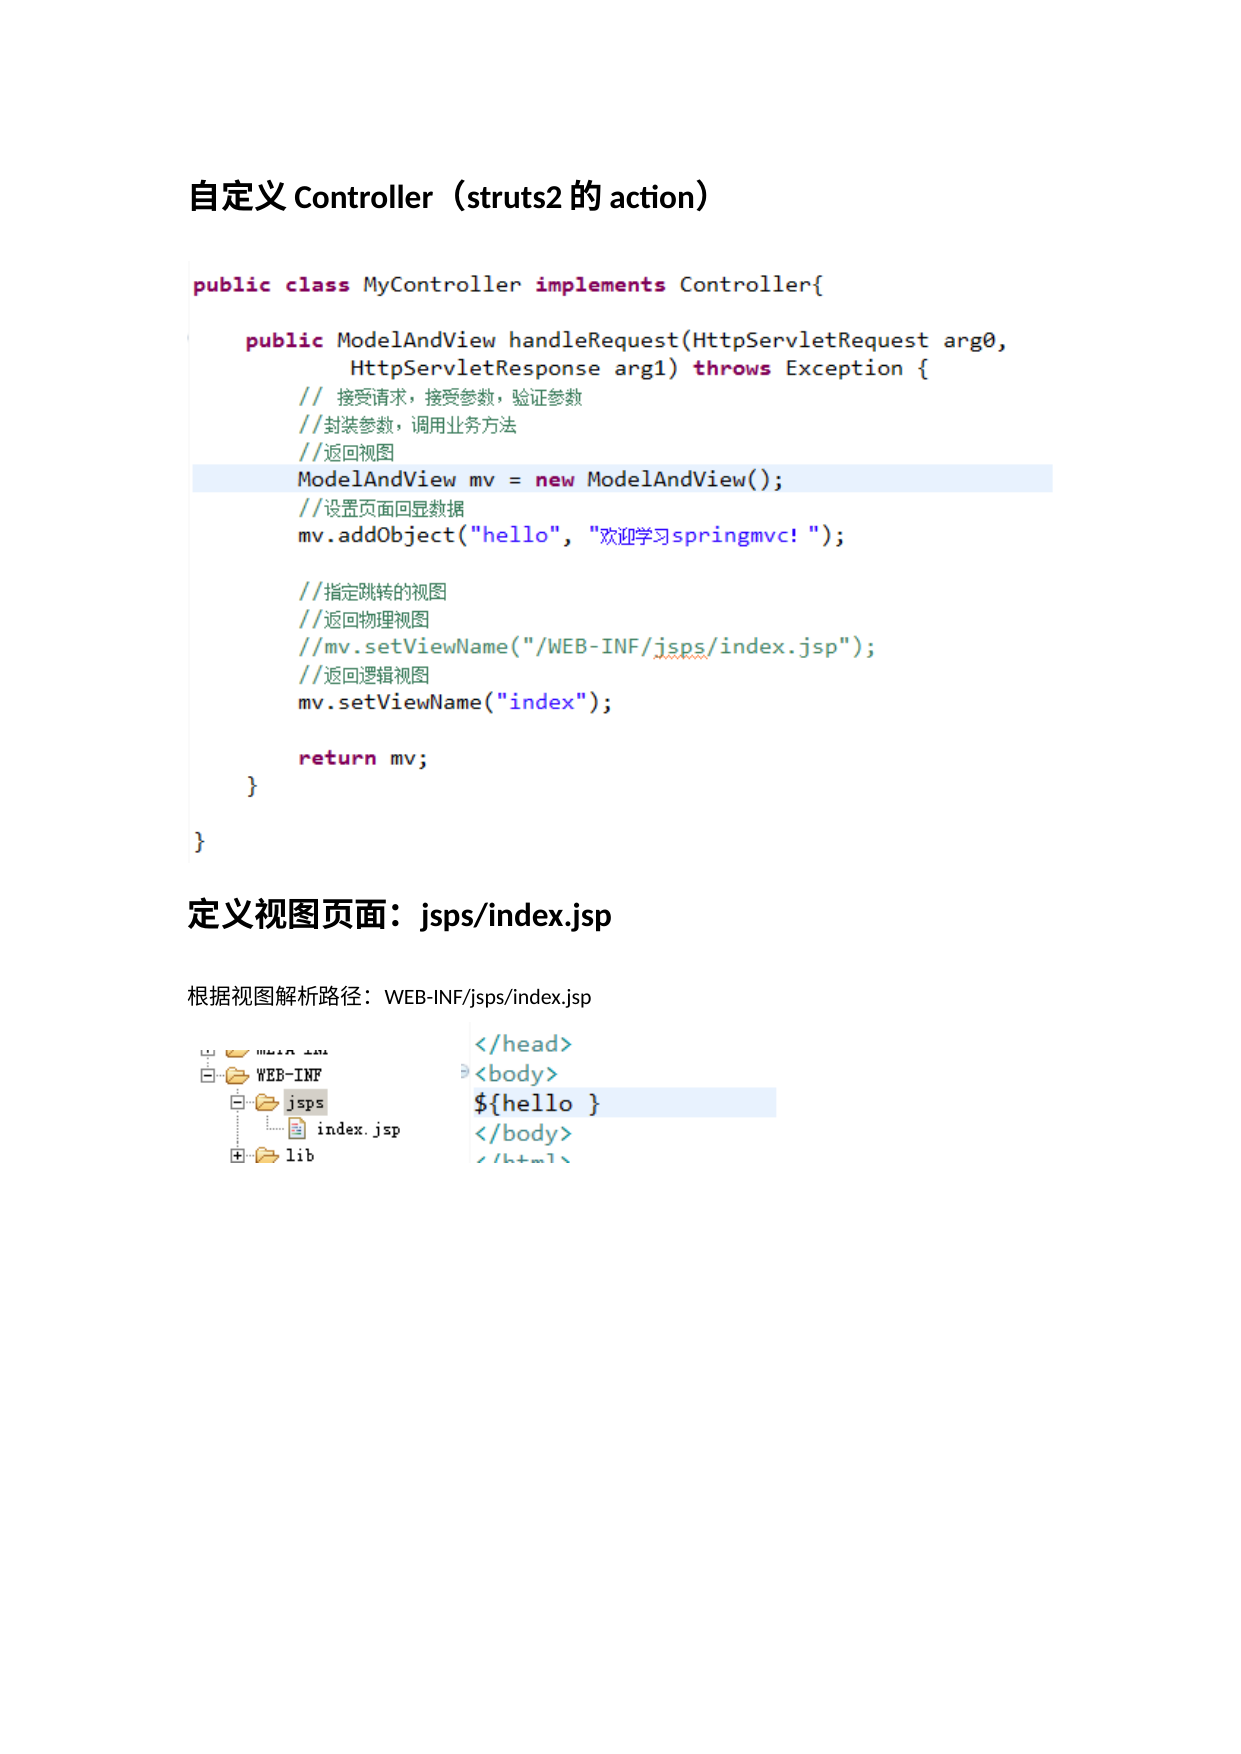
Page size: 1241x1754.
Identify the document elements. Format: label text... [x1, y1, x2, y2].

text 根据视图解析路径：WEB-INF/jsps/index.jsp [187, 979, 1053, 1011]
picture [187, 261, 1053, 863]
subtitle 自定义Controller（struts2的action） [187, 162, 1053, 227]
subtitle 定义视图页面：jsps/index.jsp [187, 879, 1053, 944]
picture [187, 1022, 777, 1163]
